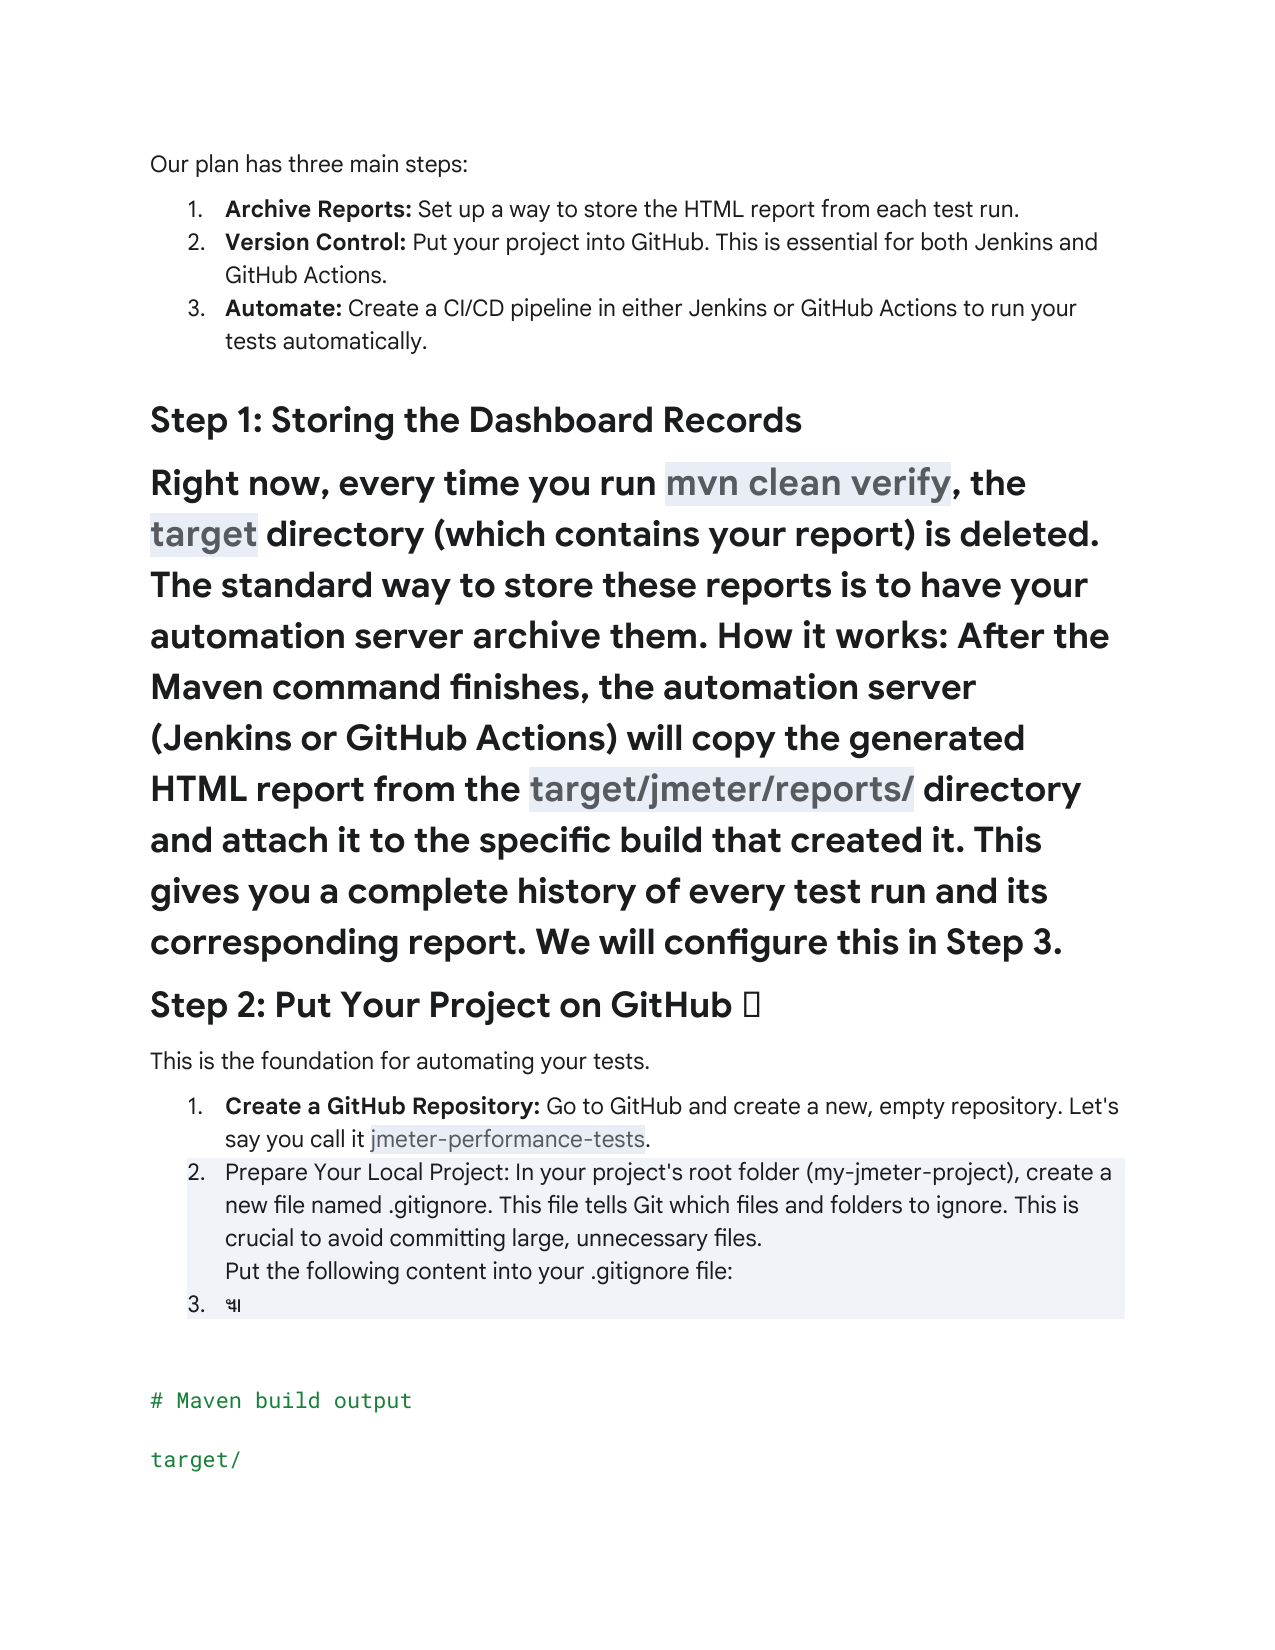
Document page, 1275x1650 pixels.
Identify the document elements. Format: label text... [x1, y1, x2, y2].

list Automate: Create a CI/CD pipeline in either Jenkins or GitHub Actions to run your tests automatically. [187, 294, 1125, 356]
text Our plan has three main steps: [150, 150, 1125, 179]
list  [187, 1291, 1125, 1319]
text This is the foundation for automating your tests. [150, 1047, 1125, 1076]
subtitle Step 2: Put Your Project on GitHub 🐙 [150, 983, 1125, 1028]
list Prepare Your Local Project: In your project's root folder (my-jmeter-project), create a new file named .gitignore. This file tells Git which files and folders to ignore. This is crucial to avoid committing large, unnecessary files. Put the following content into your .gitignore file: [187, 1158, 1125, 1286]
subtitle Step 1: Storing the Dashboard Records [150, 398, 1125, 442]
list Version Control: Put your project into GitHub. This is essential for both Jenkins and GitHub Actions. [187, 228, 1125, 290]
subtitle Right now, every time you run mvn clean verify, the target directory (which contains your report) is deleted. The standard way to store these reports is to have your automation server archive them. How it works: After the Maven command finishes, the automation server (Jenkins or GitHub Actions) will copy the generated HTML report from the target/jmeter/reports/ directory and attach it to the specific build that created it. This gives you a complete history of every test run and its corresponding report. We will configure this in Step 3. [150, 462, 1125, 964]
list Archive Reports: Set up a way to store the HTML report from each test run. [187, 196, 1125, 224]
text # Maven build output [150, 1386, 1125, 1415]
text target/ [150, 1444, 1125, 1473]
list Create a GitHub Repository: Go to GitHub and create a new, empty repository. Let's say you call it jmeter-performance-tests. [187, 1092, 1125, 1154]
